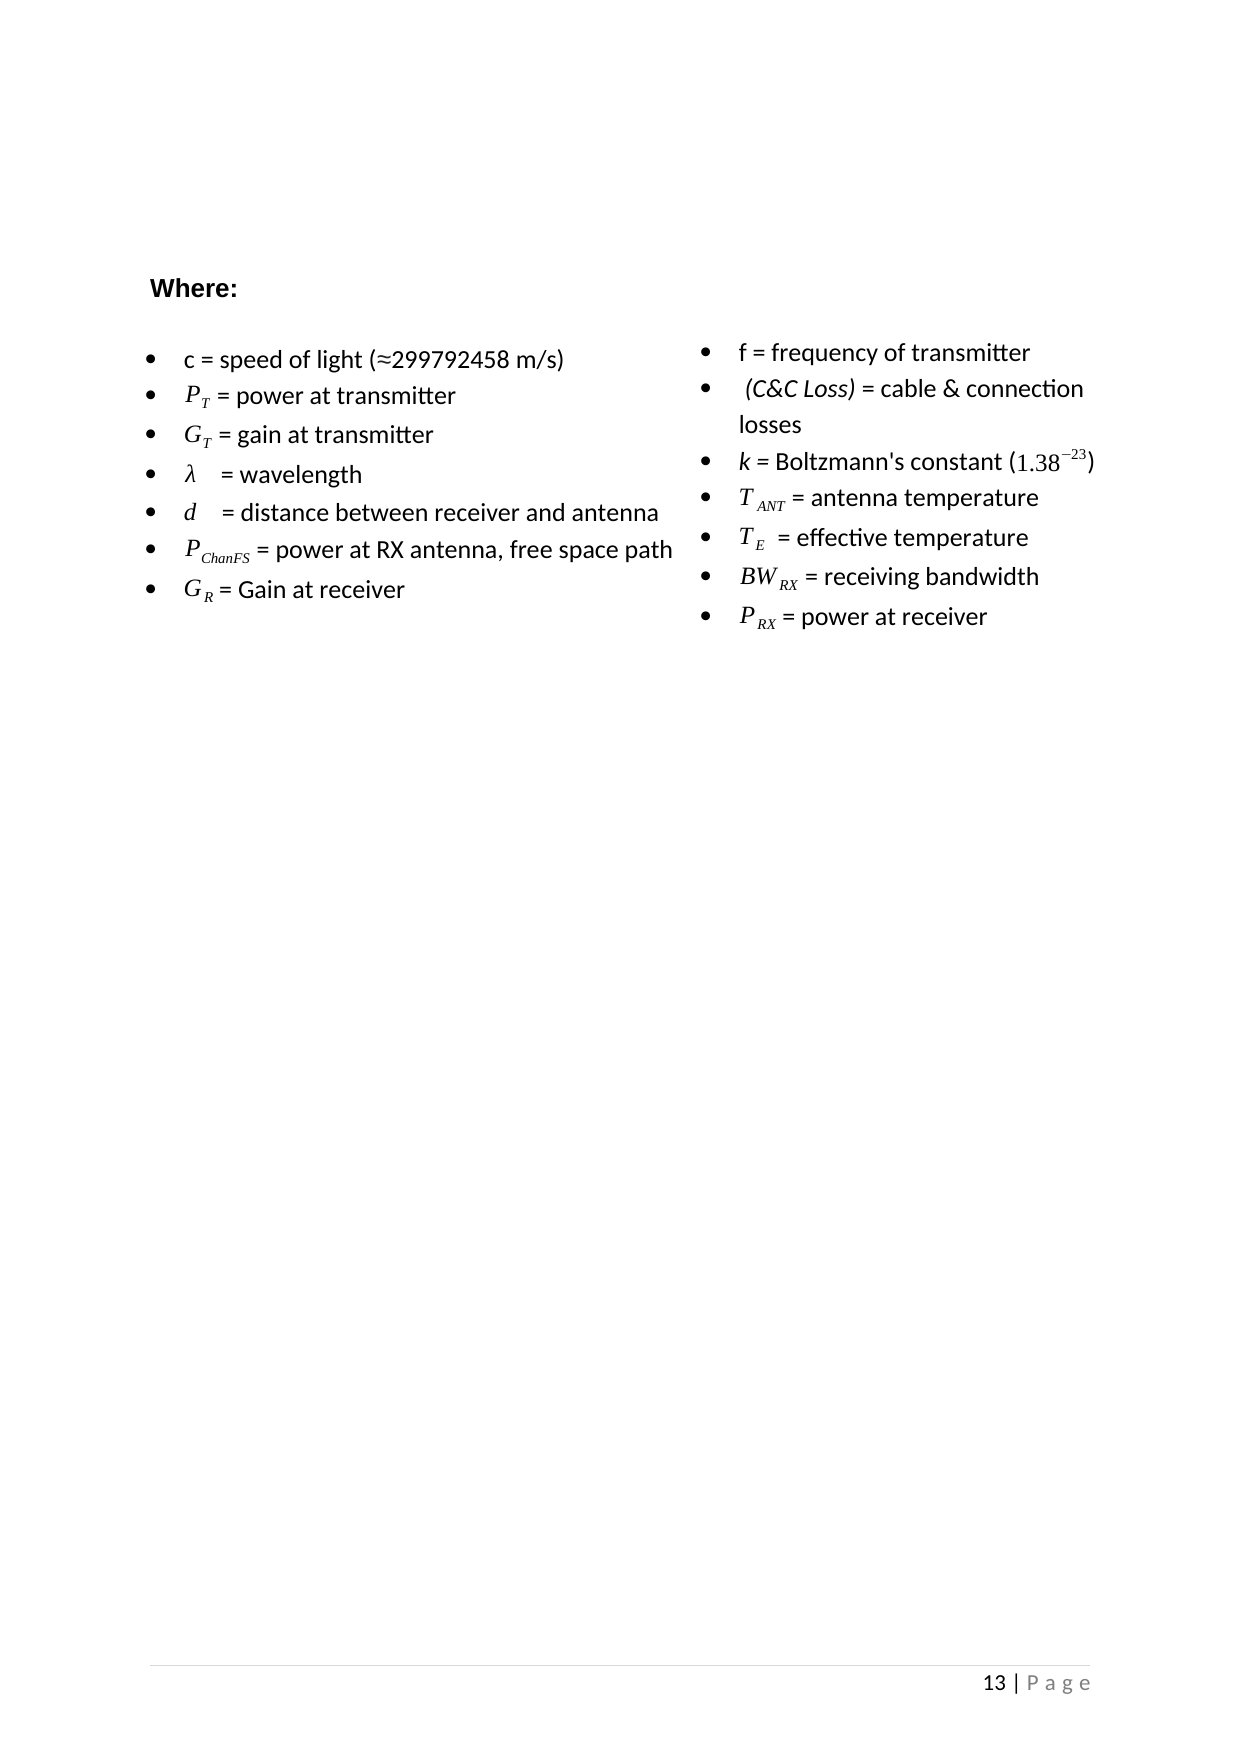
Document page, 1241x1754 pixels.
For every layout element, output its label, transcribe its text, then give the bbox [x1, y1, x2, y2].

list Where: [150, 273, 1090, 303]
